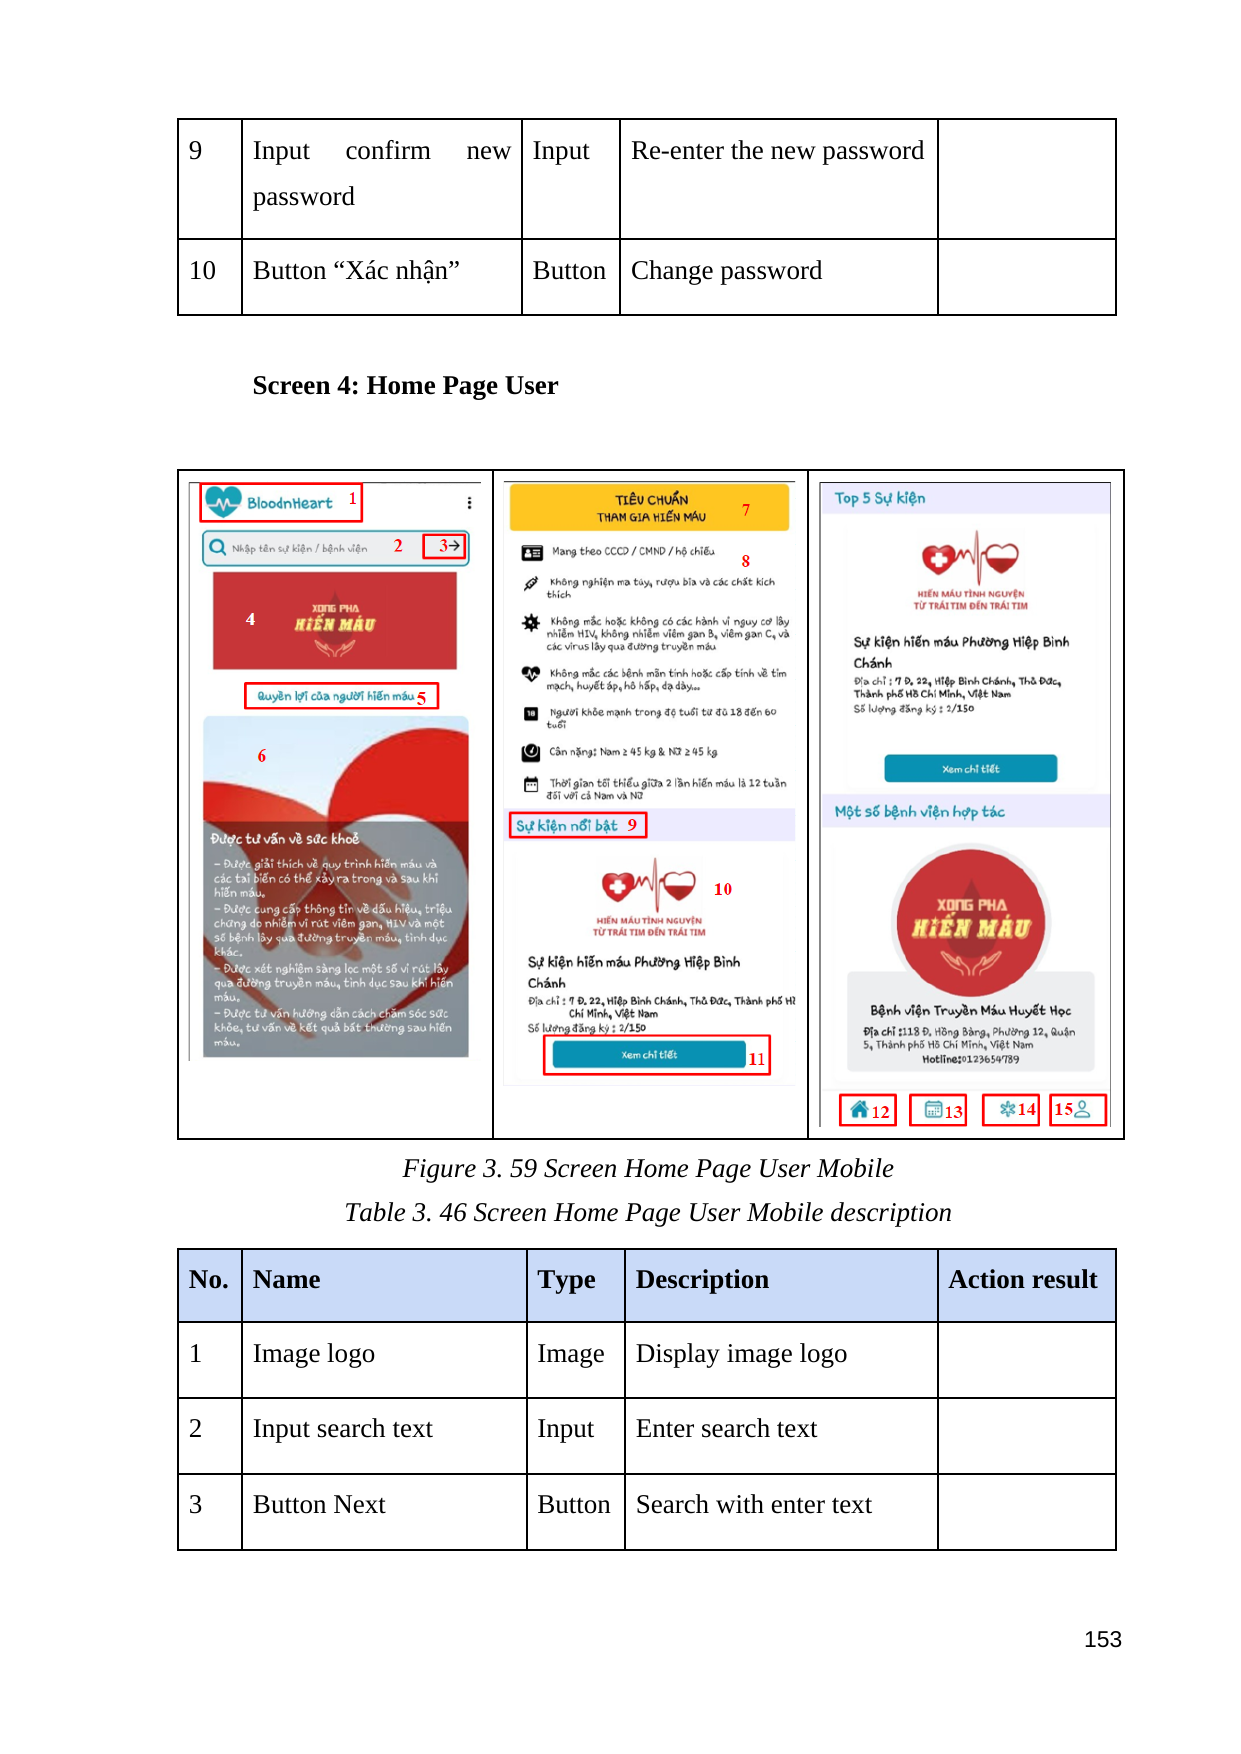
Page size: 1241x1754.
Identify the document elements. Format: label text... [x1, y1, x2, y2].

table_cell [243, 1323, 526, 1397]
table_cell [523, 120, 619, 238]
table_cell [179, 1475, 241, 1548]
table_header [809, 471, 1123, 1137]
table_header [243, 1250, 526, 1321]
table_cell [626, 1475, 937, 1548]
picture [818, 481, 1111, 1127]
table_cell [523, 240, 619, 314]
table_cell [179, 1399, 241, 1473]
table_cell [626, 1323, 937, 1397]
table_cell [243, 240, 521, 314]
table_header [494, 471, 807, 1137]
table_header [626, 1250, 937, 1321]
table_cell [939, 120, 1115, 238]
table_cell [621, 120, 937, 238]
text Table 3. 46 Screen Home Page User Mobile description [177, 1196, 1122, 1227]
picture [188, 481, 481, 1061]
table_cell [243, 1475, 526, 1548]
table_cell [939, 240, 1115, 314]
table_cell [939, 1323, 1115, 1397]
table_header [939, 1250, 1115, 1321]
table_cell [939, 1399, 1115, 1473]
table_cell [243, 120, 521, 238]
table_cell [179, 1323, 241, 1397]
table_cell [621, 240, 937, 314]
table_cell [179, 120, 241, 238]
picture [503, 481, 796, 1086]
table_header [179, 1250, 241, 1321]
text Screen 4: Home Page User [177, 369, 1122, 400]
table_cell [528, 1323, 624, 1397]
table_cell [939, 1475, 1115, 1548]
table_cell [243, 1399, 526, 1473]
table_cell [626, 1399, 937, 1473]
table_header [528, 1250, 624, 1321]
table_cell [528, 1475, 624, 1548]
text Figure 3. 59 Screen Home Page User Mobile [177, 1152, 1122, 1183]
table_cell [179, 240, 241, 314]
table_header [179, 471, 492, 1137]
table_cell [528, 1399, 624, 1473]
